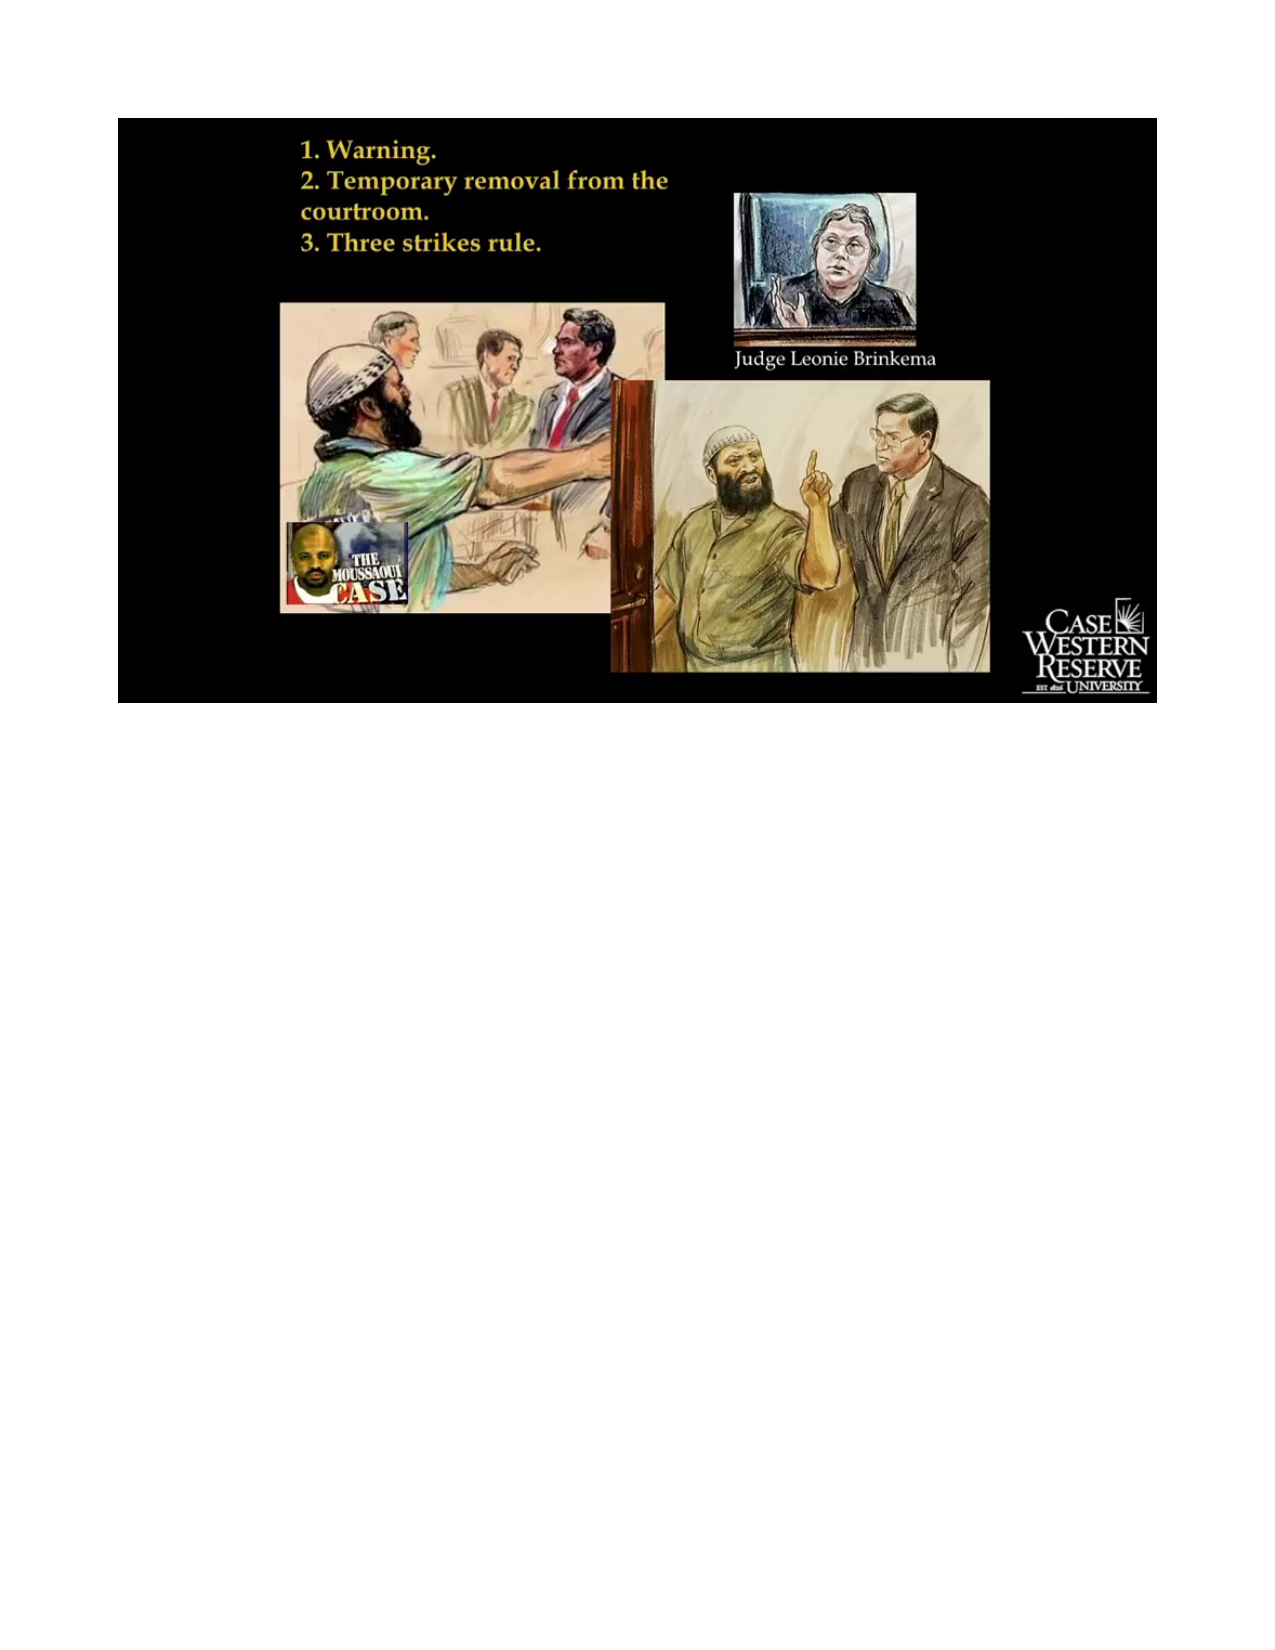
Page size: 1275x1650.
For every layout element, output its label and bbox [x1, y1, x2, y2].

picture [118, 118, 1157, 703]
